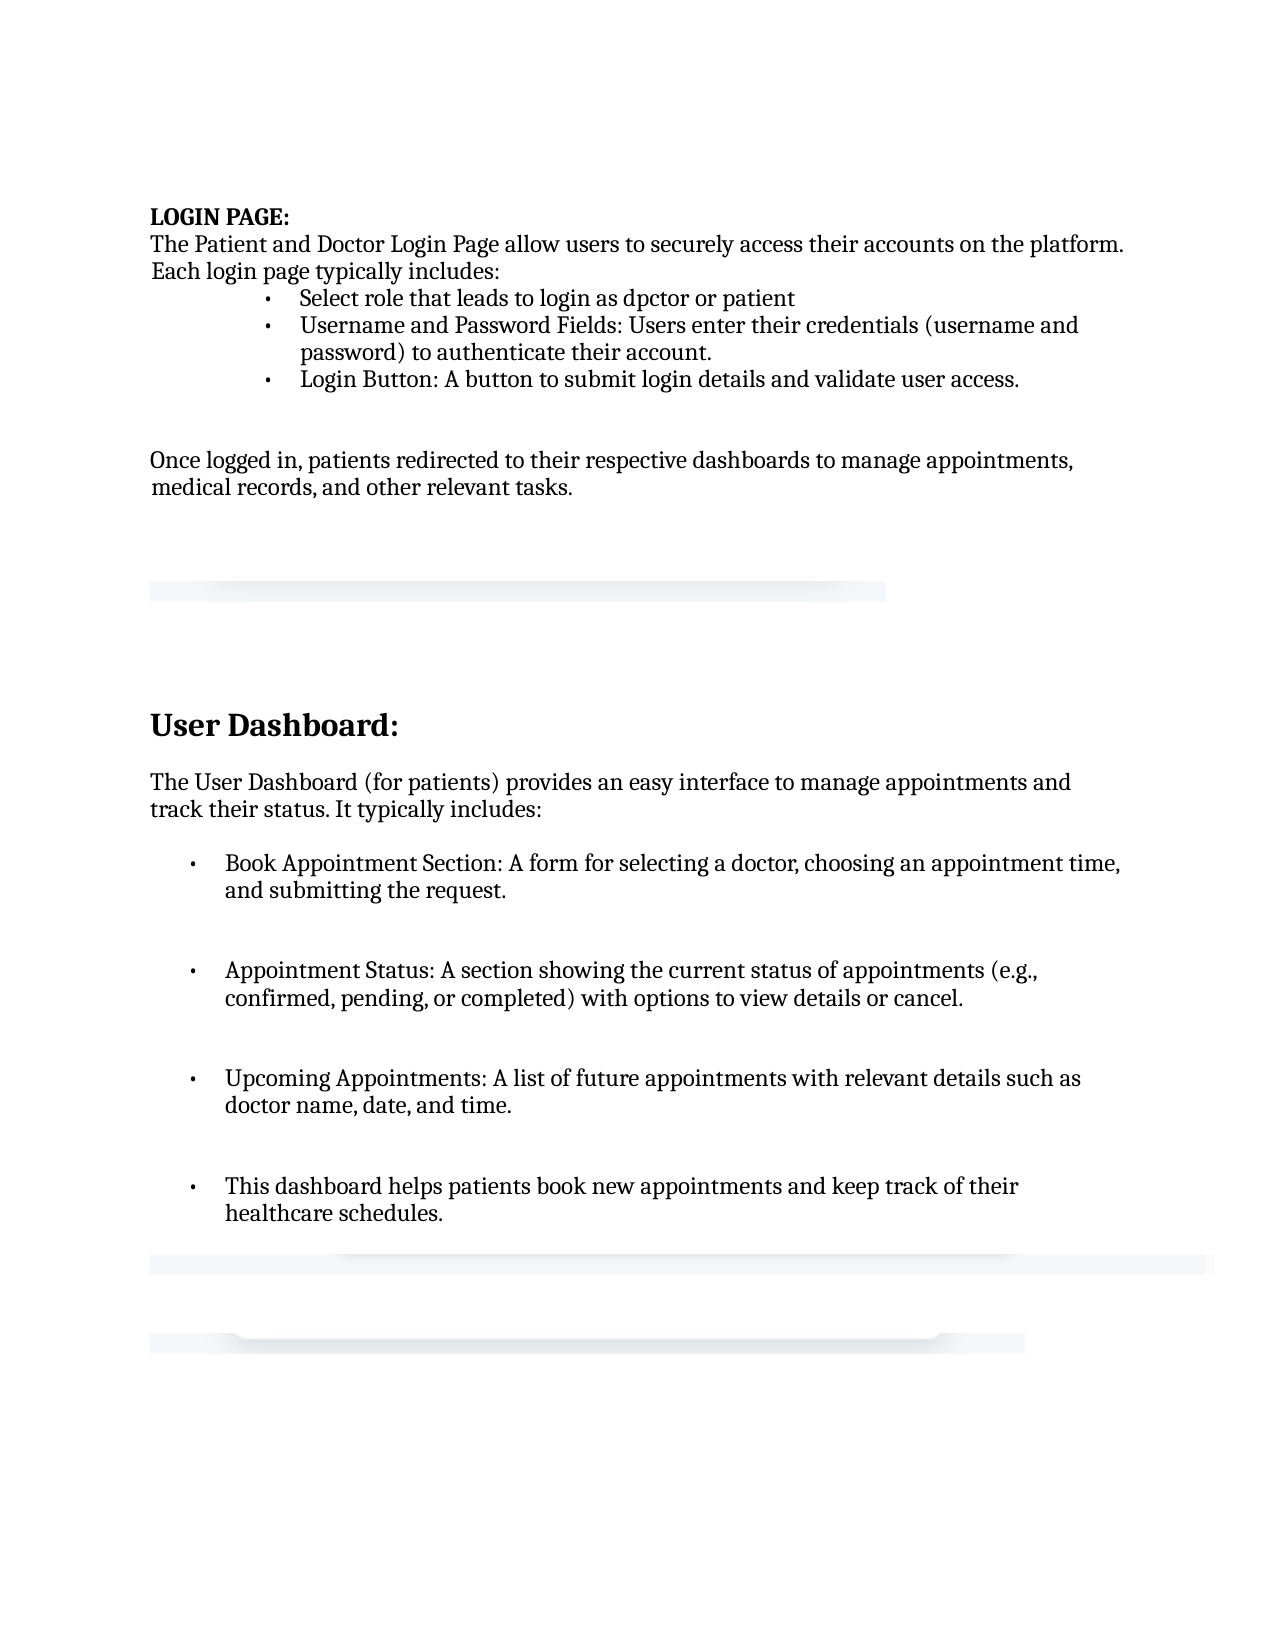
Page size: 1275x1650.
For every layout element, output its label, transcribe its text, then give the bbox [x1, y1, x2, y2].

text User Dashboard: [150, 714, 1125, 742]
list Book Appointment Section: A form for selecting a doctor, choosing an appointment time, and submitting the request. [187, 849, 1125, 957]
text The User Dashboard (for patients) provides an easy interface to manage appointments and track their status. It typically includes: [150, 768, 1125, 822]
list Username and Password Fields: Users enter their credentials (username and password) to authenticate their account. [262, 312, 1125, 366]
list Select role that leads to login as dpctor or patient [262, 285, 1125, 312]
list Appointment Status: A section showing the current status of appointments (e.g., confirmed, pending, or completed) with options to view details or cancel. [187, 957, 1125, 1065]
text LOGIN PAGE: [150, 204, 1125, 231]
text The Patient and Doctor Login Page allow users to securely access their accounts on the platform. Each login page typically includes: [150, 231, 1125, 285]
list This dashboard helps patients book new appointments and keep track of their healthcare schedules. [187, 1173, 1125, 1227]
list Login Button: A button to submit login details and validate user access. [262, 366, 1125, 447]
text Once logged in, patients redirected to their respective dashboards to manage appointments, medical records, and other relevant tasks. [150, 447, 1125, 501]
list Upcoming Appointments: A list of future appointments with relevant details such as doctor name, date, and time. [187, 1065, 1125, 1173]
